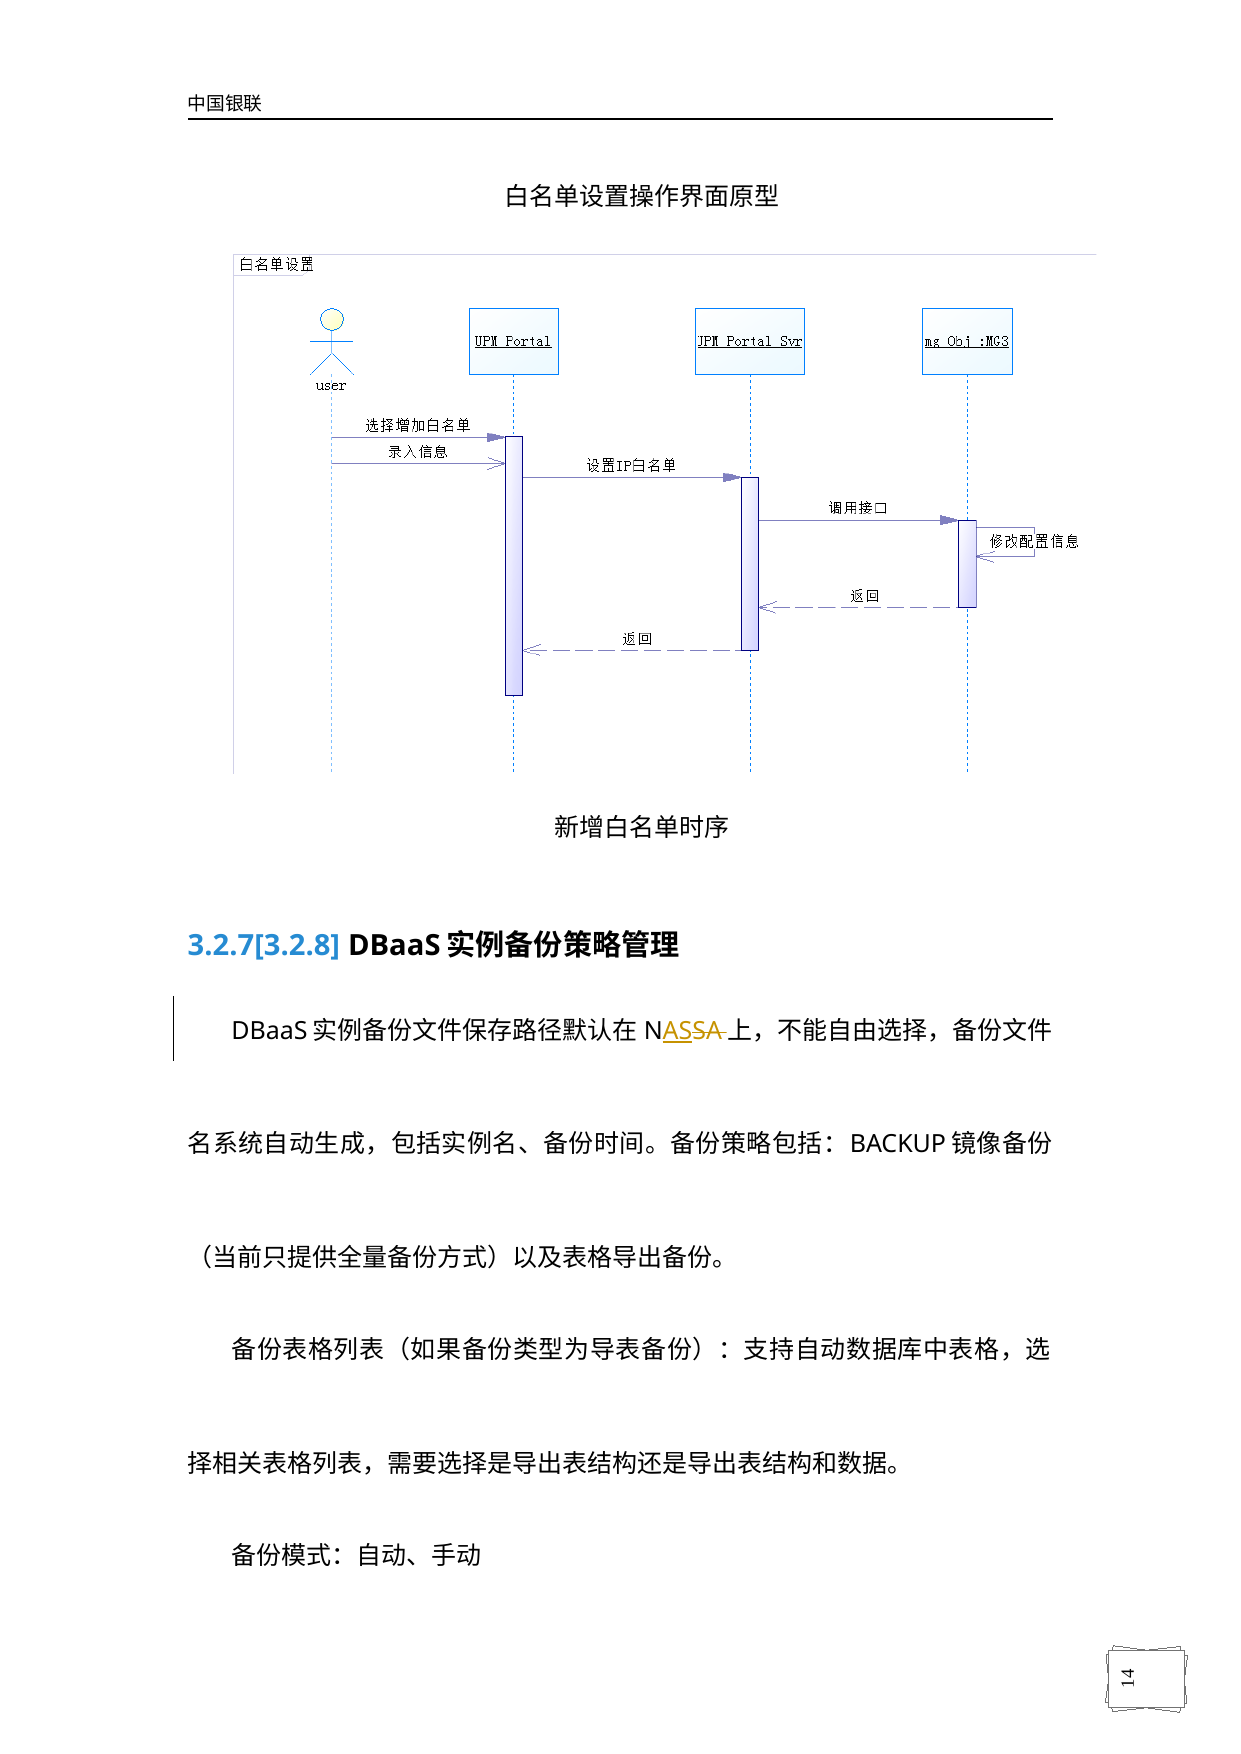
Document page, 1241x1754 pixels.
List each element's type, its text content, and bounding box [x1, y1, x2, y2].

text 新增白名单时序 [187, 793, 1053, 858]
text 备份模式：自动、手动 [187, 1521, 1053, 1586]
text DBaaS实例备份文件保存路径默认在N上，不能自由选择，备份文件名系统自动生成，包括实例名、备份时间。备份策略包括：BACKUP镜像备份（当前只提供全量备份方式）以及表格导出备份。 [187, 996, 1053, 1288]
text 备份表格列表（如果备份类型为导表备份）：支持自动数据库中表格，选择相关表格列表，需要选择是导出表结构还是导出表结构和数据。 [187, 1316, 1053, 1494]
picture [231, 254, 1097, 774]
text 白名单设置操作界面原型 [187, 162, 1053, 227]
list DBaaS实例备份策略管理 [187, 910, 1053, 975]
